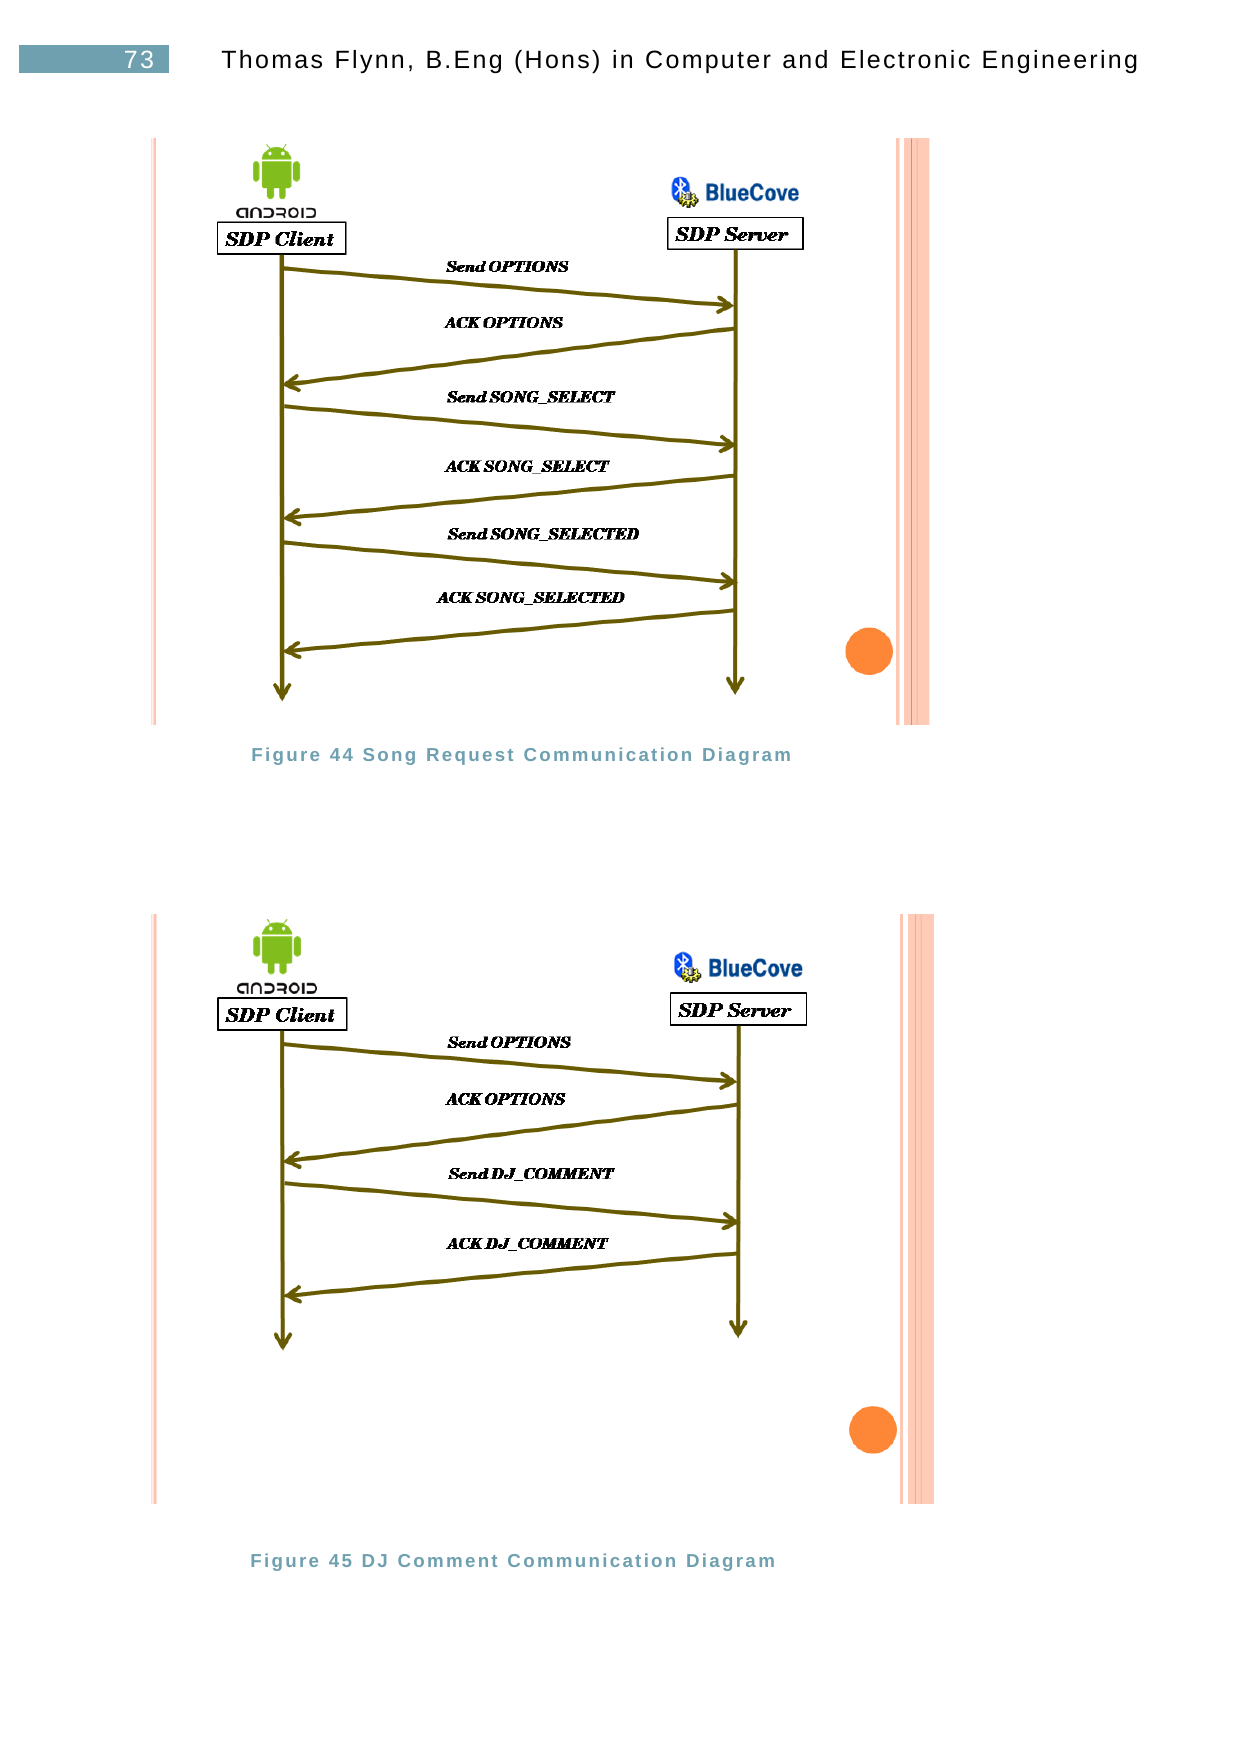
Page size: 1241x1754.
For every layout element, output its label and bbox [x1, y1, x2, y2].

picture [147, 914, 934, 1504]
picture [147, 138, 930, 725]
